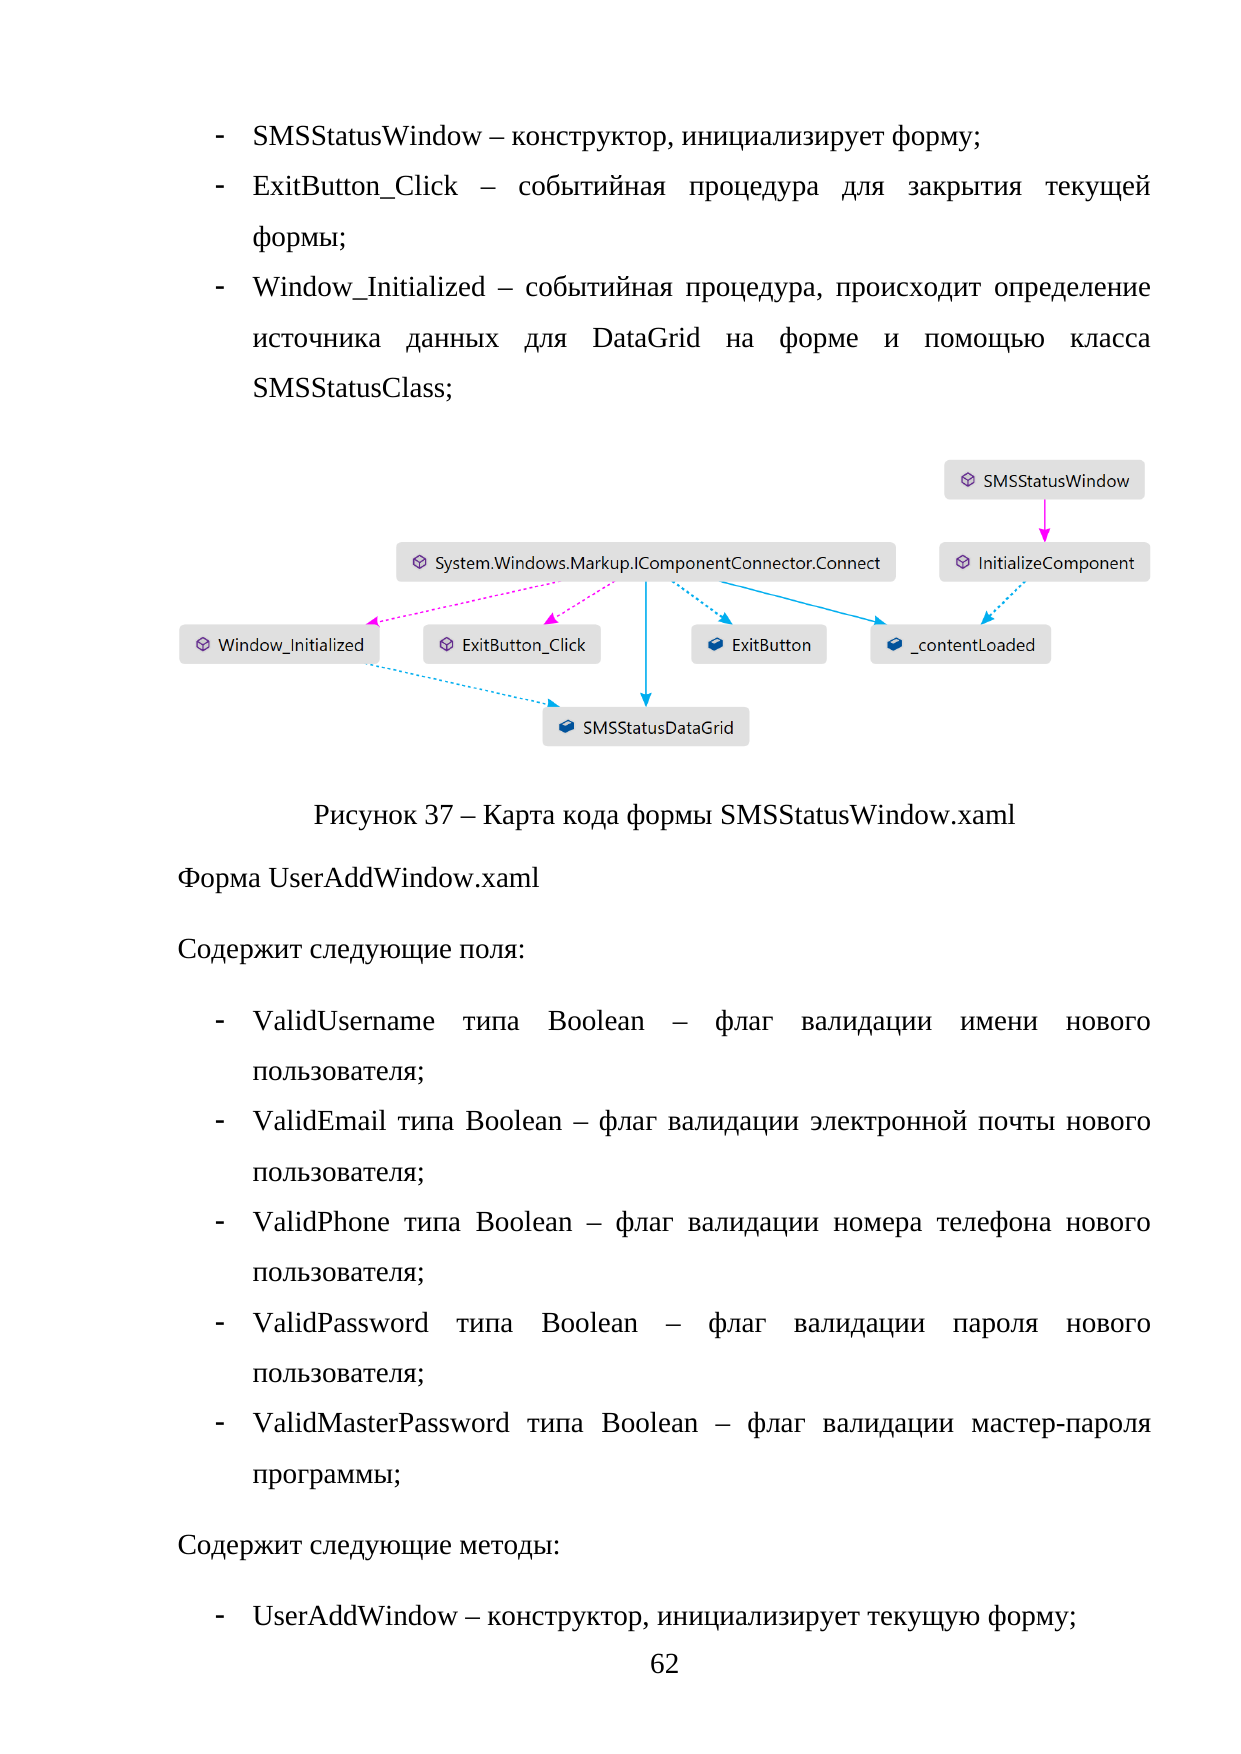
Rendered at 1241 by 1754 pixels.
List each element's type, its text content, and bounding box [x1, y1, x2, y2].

list ValidEmail типа Boolean – флаг валидации электронной почты нового пользователя; [215, 1103, 1152, 1187]
list ValidPassword типа Boolean – флаг валидации пароля нового пользователя; [215, 1305, 1152, 1389]
list SMSStatusWindow – конструктор, инициализирует форму; [215, 118, 1152, 152]
list ValidUsername типа Boolean – флаг валидации имени нового пользователя; [215, 1003, 1152, 1087]
text Содержит следующие методы: [177, 1527, 1152, 1561]
list Window_Initialized – событийная процедура, происходит определение источника данных для DataGrid на форме и помощью класса SMSStatusClass; [215, 269, 1152, 403]
list ValidPhone типа Boolean – флаг валидации номера телефона нового пользователя; [215, 1204, 1152, 1288]
text Рисунок 37 – Карта кода формы SMSStatusWindow.xaml [177, 797, 1152, 831]
list ExitButton_Click – событийная процедура для закрытия текущей формы; [215, 168, 1152, 252]
text Форма UserAddWindow.xaml [177, 860, 1152, 894]
text Содержит следующие поля: [177, 931, 1152, 965]
list UserAddWindow – конструктор, инициализирует текущую форму; [215, 1598, 1152, 1632]
list ValidMasterPassword типа Boolean – флаг валидации мастер-пароля программы; [215, 1406, 1152, 1489]
picture [177, 441, 1152, 760]
